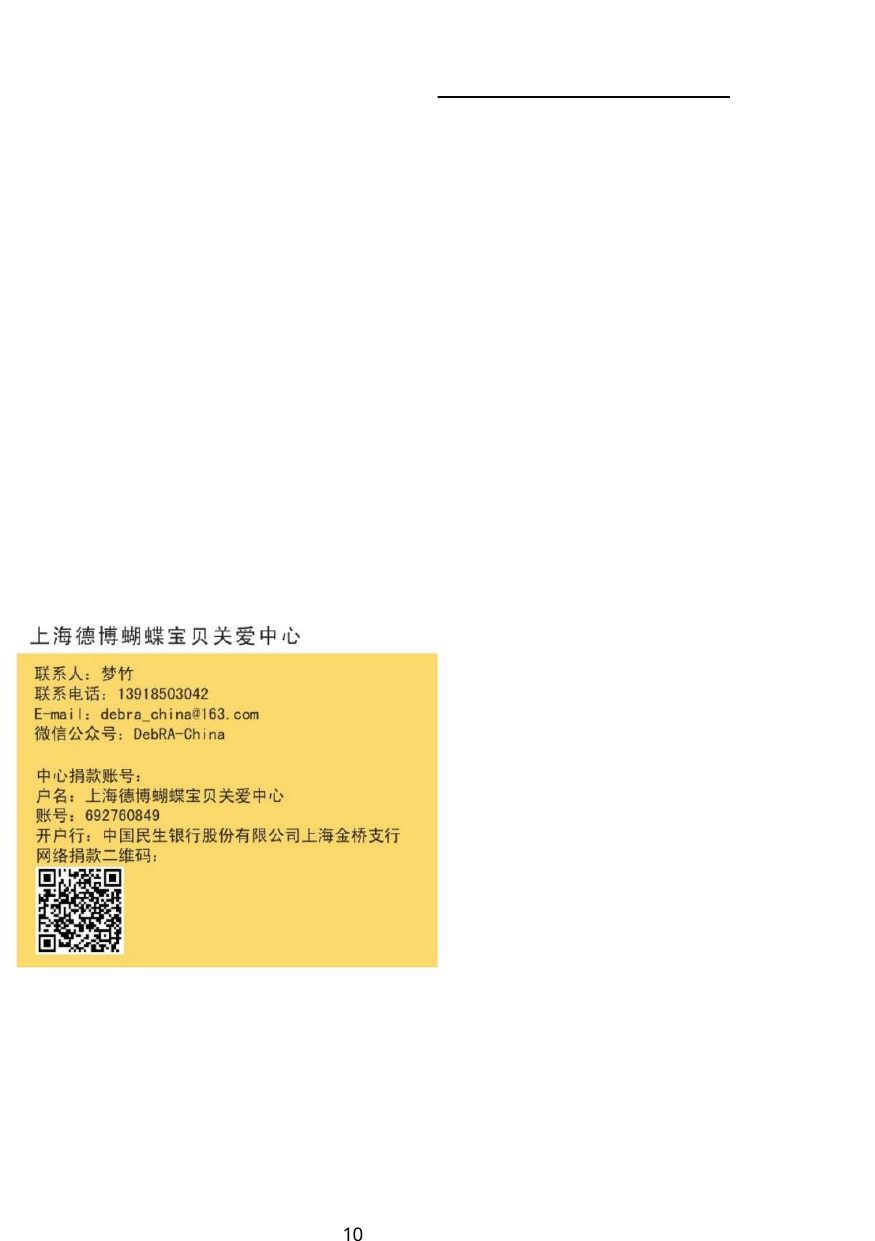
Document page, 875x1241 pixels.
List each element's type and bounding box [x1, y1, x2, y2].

picture [0, 6, 438, 997]
